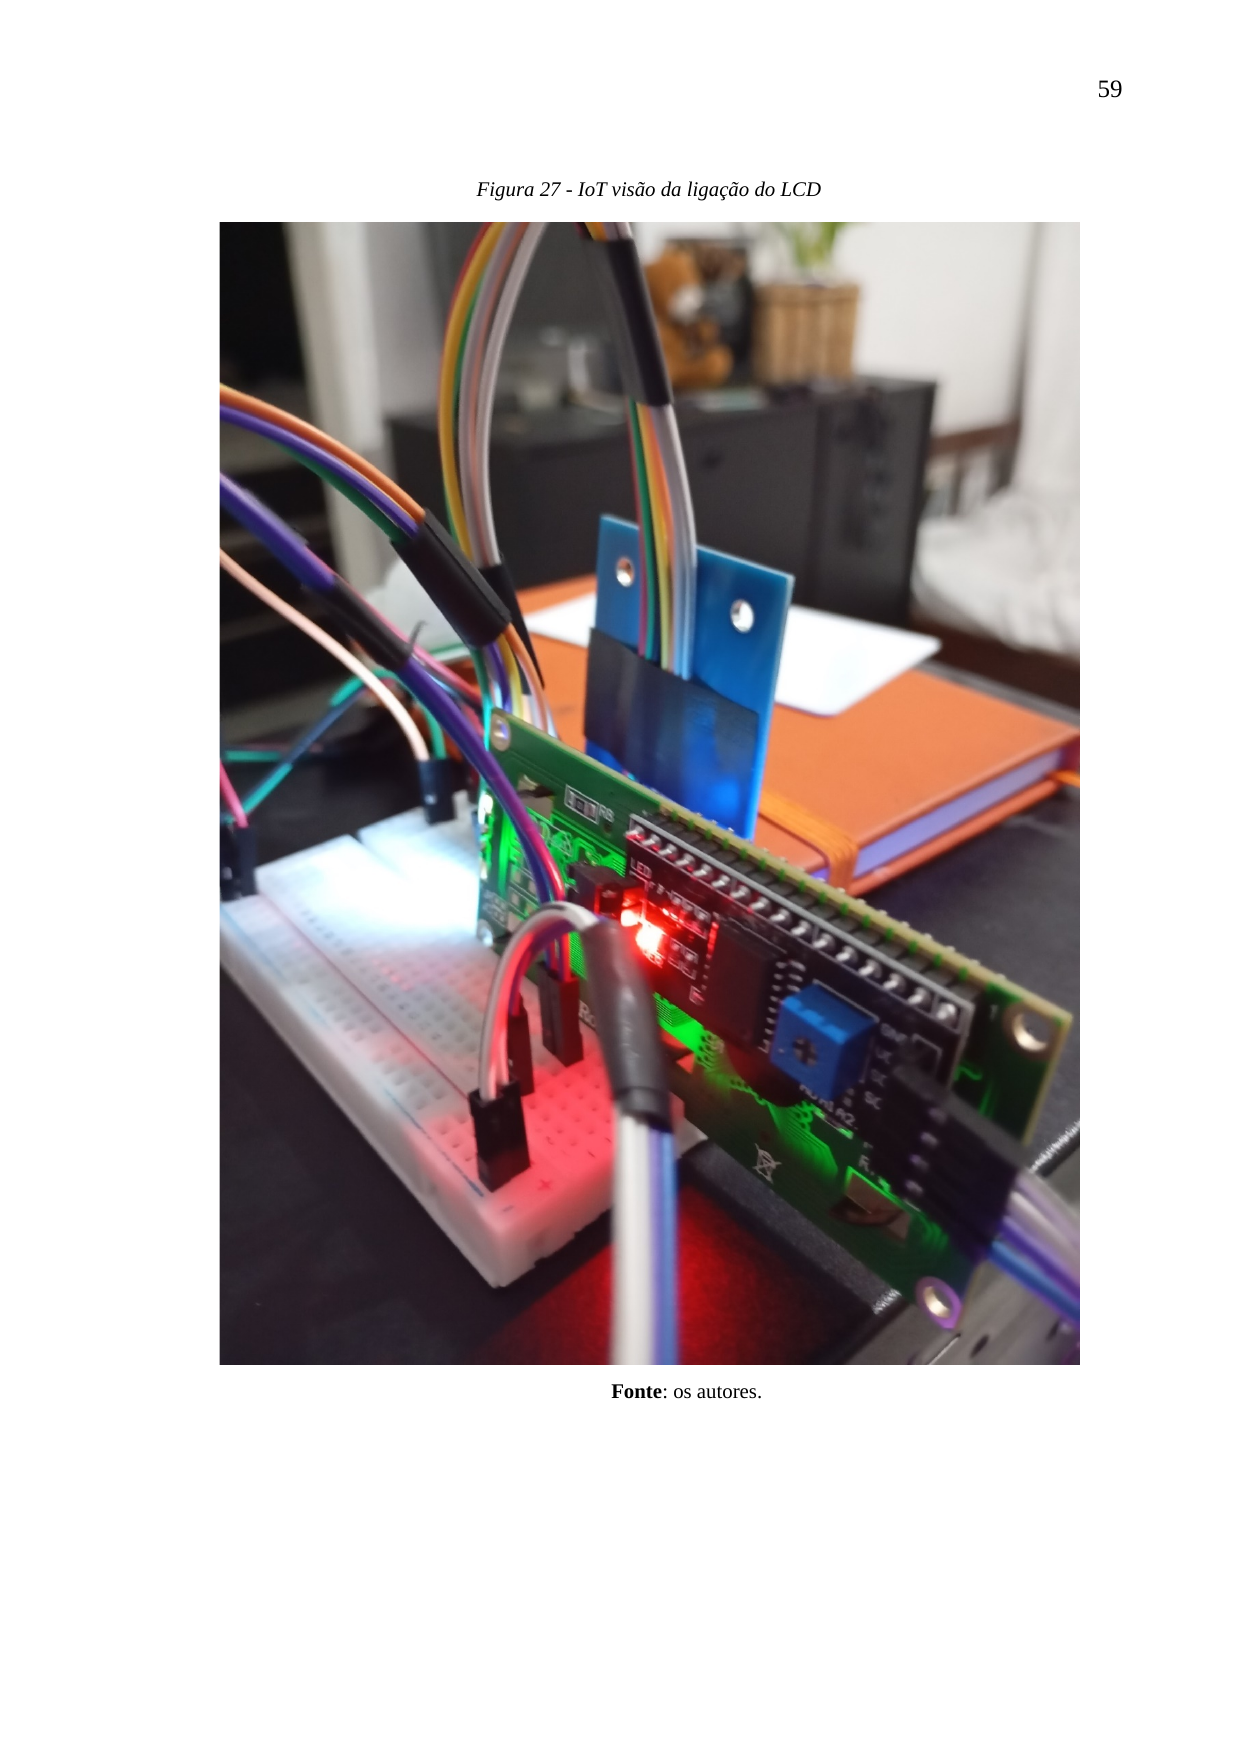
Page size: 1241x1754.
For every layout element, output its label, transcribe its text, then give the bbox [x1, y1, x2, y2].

picture [219, 222, 1080, 1365]
text Fonte: os autores. [177, 1379, 1122, 1403]
text Figura 27 - IoT visão da ligação do LCD [177, 177, 1122, 201]
